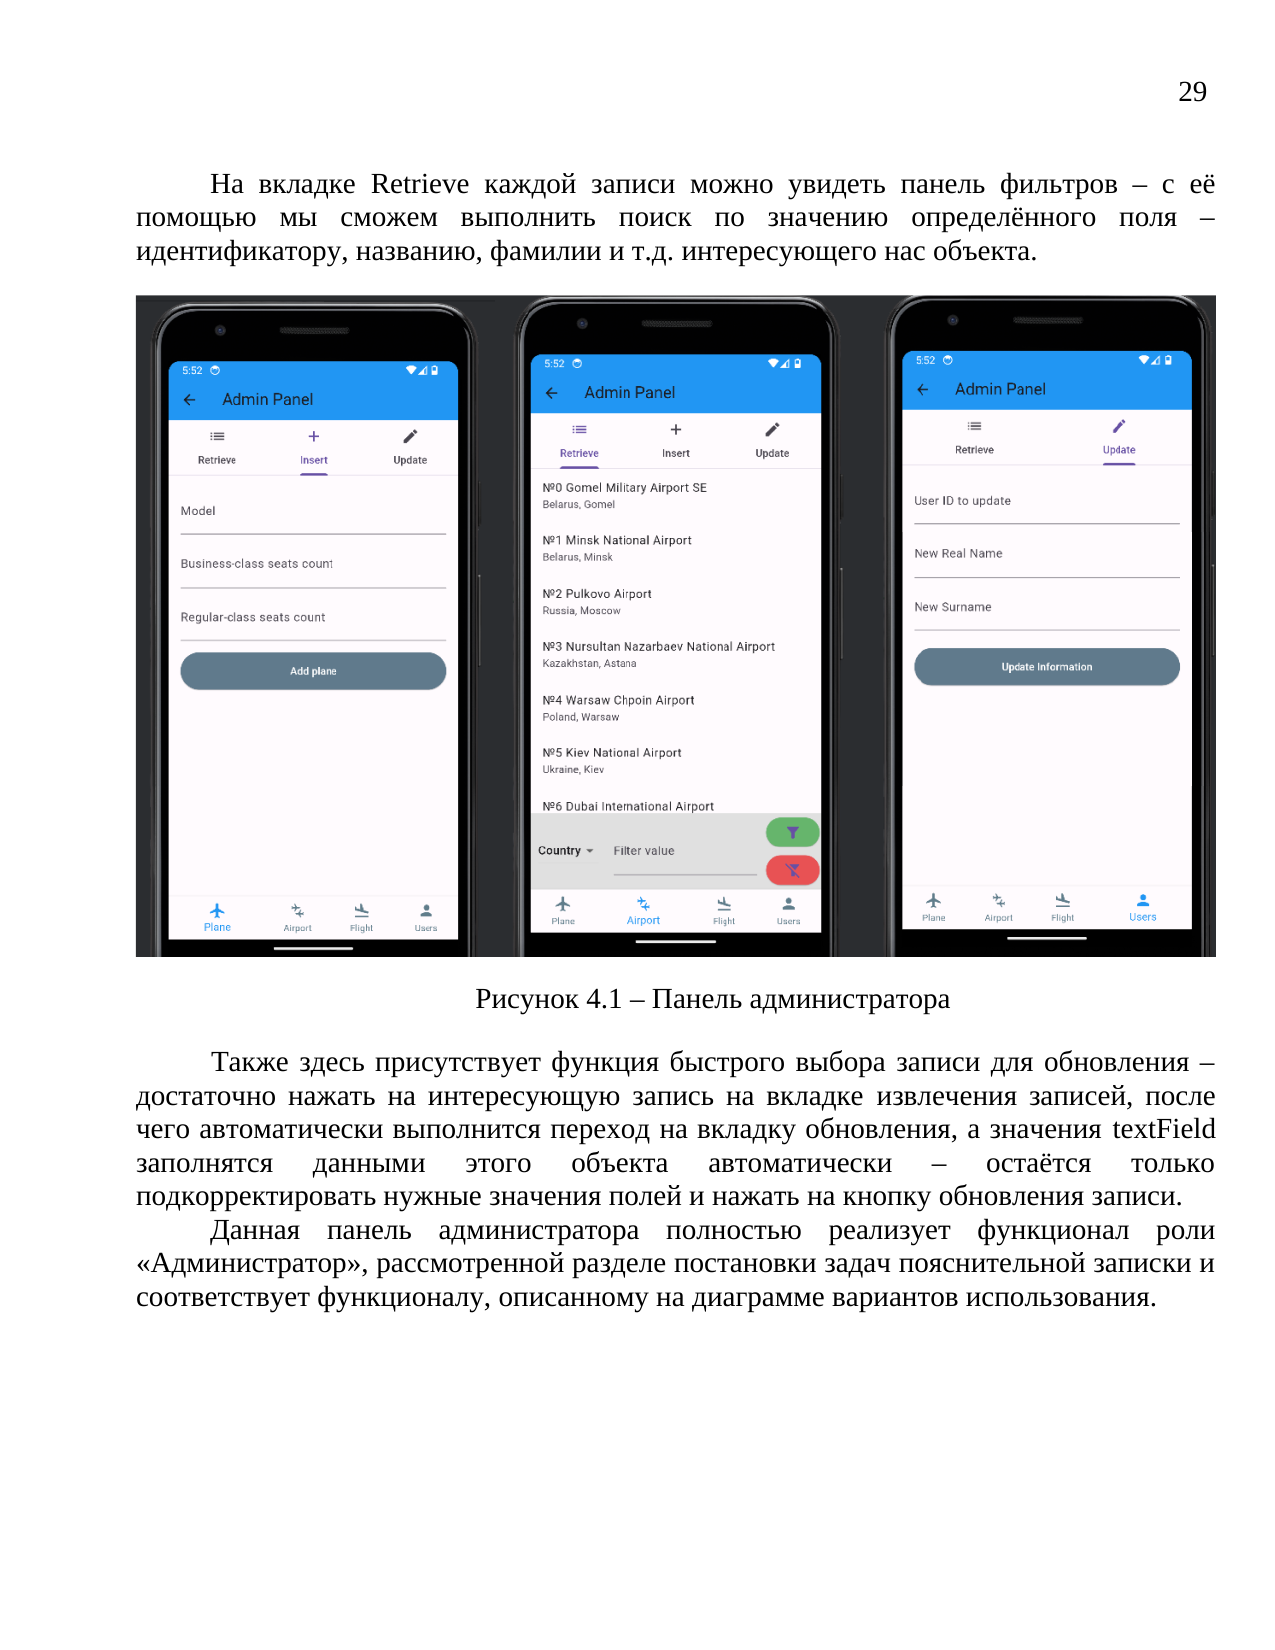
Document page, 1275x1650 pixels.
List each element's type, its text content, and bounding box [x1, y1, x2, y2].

text Также здесь присутствует функция быстрого выбора записи для обновления – достаточно нажать на интересующую запись на вкладке извлечения записей, после чего автоматически выполнится переход на вкладку обновления, а значения textField заполнятся данными этого объекта автоматически – остаётся только подкорректировать нужные значения полей и нажать на кнопку обновления записи. [136, 1044, 1216, 1212]
text Рисунок 4.1 – Панель администратора [136, 981, 1216, 1015]
text Данная панель администратора полностью реализует функционал роли «Администратор», рассмотренной разделе постановки задач пояснительной записки и соответствует функционалу, описанному на диаграмме вариантов использования. [136, 1212, 1216, 1312]
picture [135, 295, 1216, 957]
text На вкладке Retrieve каждой записи можно увидеть панель фильтров – с её помощью мы сможем выполнить поиск по значению определённого поля – идентификатору, названию, фамилии и т.д. интересующего нас объекта. [136, 166, 1216, 267]
